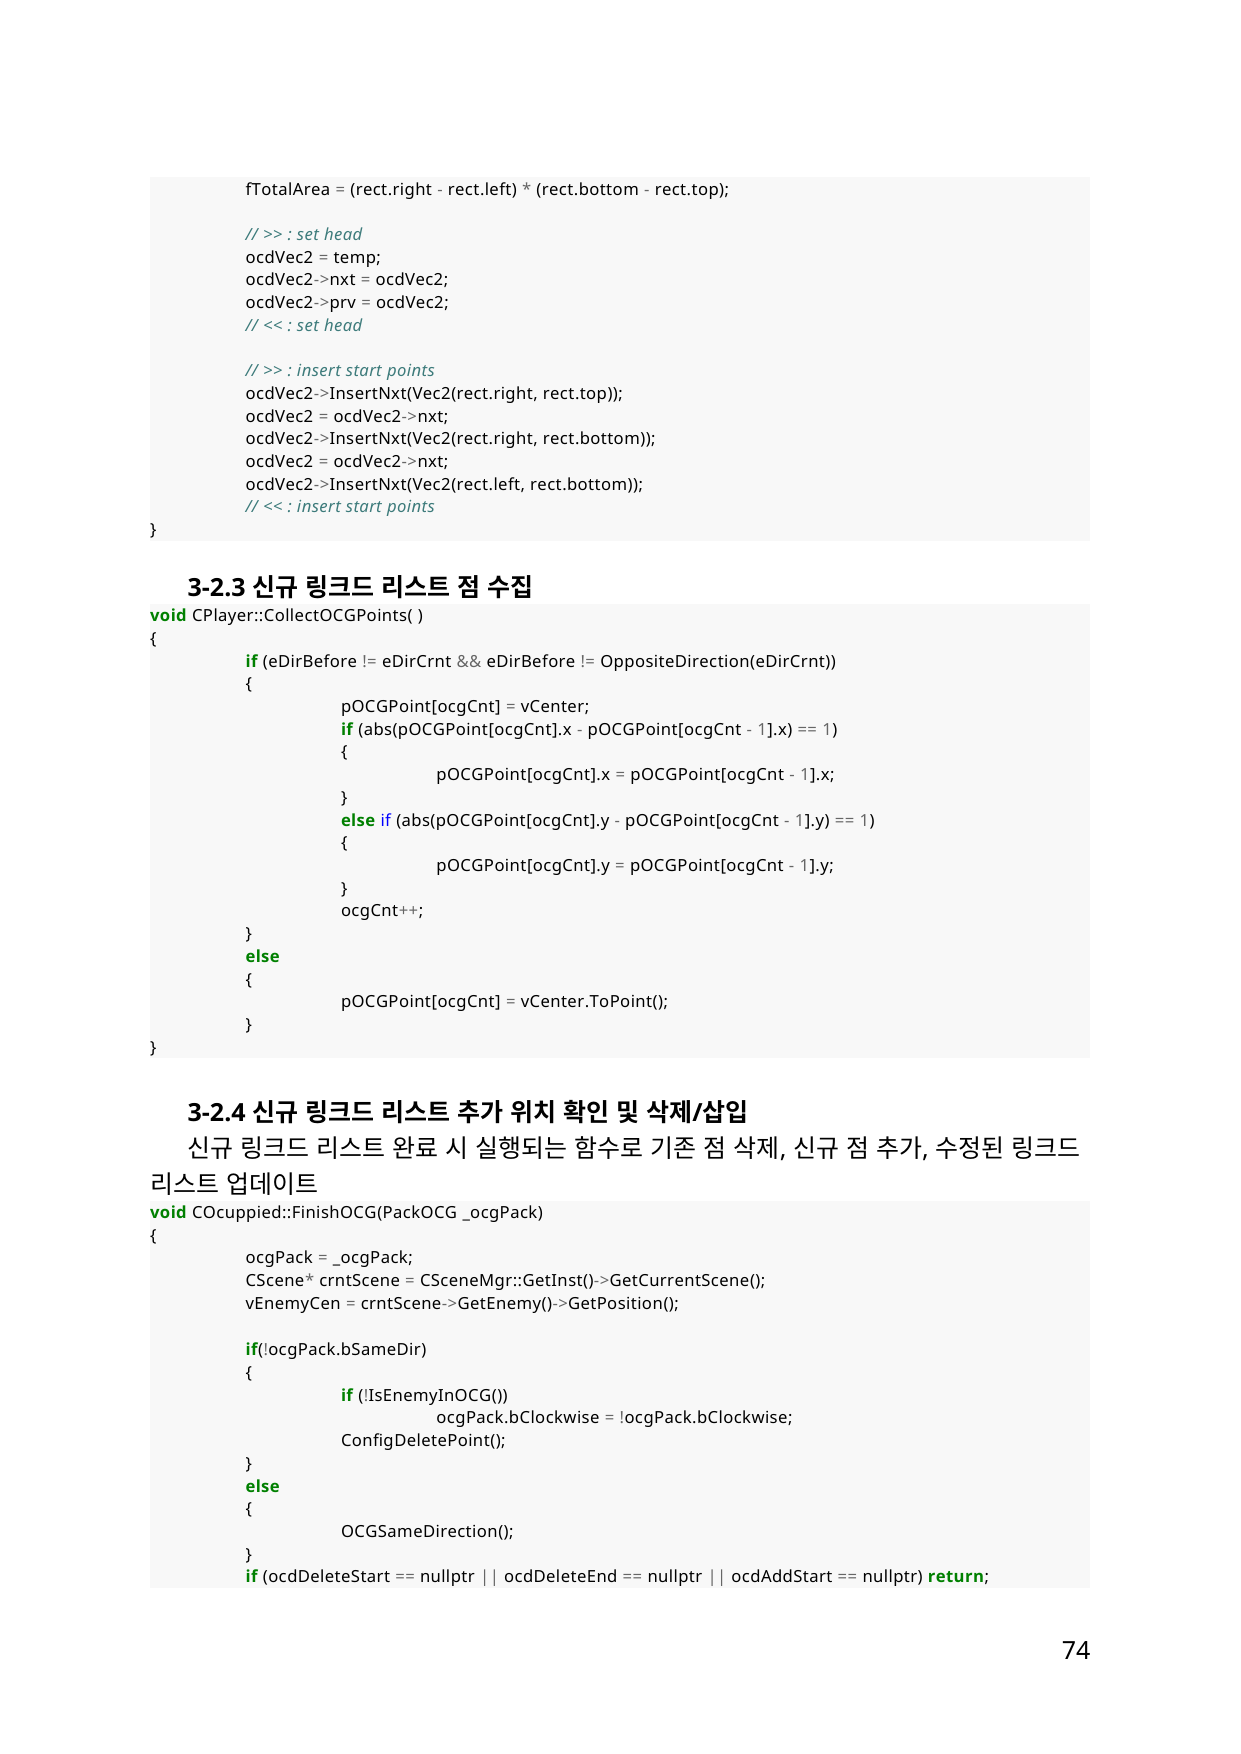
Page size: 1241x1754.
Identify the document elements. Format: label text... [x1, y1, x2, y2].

text pOCGPoint[ocgCnt].x = pOCGPoint[ocgCnt - 1].x; [150, 763, 1090, 785]
text { [150, 831, 1090, 853]
text ocdVec2->InsertNxt(Vec2(rect.left, rect.bottom)); [150, 472, 1090, 495]
text pOCGPoint[ocgCnt] = vCenter; [150, 694, 1090, 717]
text { [150, 672, 1090, 694]
text vEnemyCen = crntScene->GetEnemy()->GetPosition(); [150, 1292, 1090, 1314]
text else [150, 1474, 1090, 1497]
text { [150, 1361, 1090, 1383]
text ocgPack.bClockwise = !ocgPack.bClockwise; [150, 1406, 1090, 1429]
text // << : insert start points [150, 495, 1090, 518]
text OCGSameDirection(); [150, 1519, 1090, 1542]
text if(!ocgPack.bSameDir) [150, 1338, 1090, 1361]
text } [150, 1542, 1090, 1565]
text // << : set head [150, 313, 1090, 336]
text if (!IsEnemyInOCG()) [150, 1383, 1090, 1406]
text ocdVec2 = temp; [150, 245, 1090, 268]
text ocdVec2->InsertNxt(Vec2(rect.right, rect.top)); [150, 382, 1090, 404]
text CScene* crntScene = CSceneMgr::GetInst()->GetCurrentScene(); [150, 1269, 1090, 1292]
text ocdVec2->nxt = ocdVec2; [150, 268, 1090, 291]
text fTotalArea = (rect.right - rect.left) * (rect.bottom - rect.top); [150, 177, 1090, 200]
text } [150, 785, 1090, 808]
text ConfigDeletePoint(); [150, 1429, 1090, 1451]
text ocdVec2->prv = ocdVec2; [150, 291, 1090, 313]
text void COcuppied::FinishOCG(PackOCG _ocgPack) [150, 1201, 1090, 1223]
text { [150, 1497, 1090, 1519]
text else if (abs(pOCGPoint[ocgCnt].y - pOCGPoint[ocgCnt - 1].y) == 1) [150, 808, 1090, 831]
text { [150, 967, 1090, 990]
text ocgPack = _ocgPack; [150, 1246, 1090, 1269]
text // >> : insert start points [150, 359, 1090, 382]
text { [150, 1223, 1090, 1246]
text 3-2.3 신규 링크드 리스트 점 수집 [150, 567, 1090, 604]
text ocdVec2->InsertNxt(Vec2(rect.right, rect.bottom)); [150, 427, 1090, 450]
text ocdVec2 = ocdVec2->nxt; [150, 404, 1090, 427]
text if (ocdDeleteStart == nullptr || ocdDeleteEnd == nullptr || ocdAddStart == nullptr) return; [150, 1565, 1090, 1588]
text { [150, 740, 1090, 763]
text } [150, 922, 1090, 944]
text } [150, 518, 1090, 541]
text ocgCnt++; [150, 899, 1090, 922]
text 3-2.4 신규 링크드 리스트 추가 위치 확인 및 삭제/삽입 신규 링크드 리스트 완료 시 실행되는 함수로 기존 점 삭제, 신규 점 추가, 수정된 링크드 리스트 업데이트 [150, 1092, 1090, 1201]
text void CPlayer::CollectOCGPoints( ) [150, 604, 1090, 626]
text } [150, 1012, 1090, 1035]
text if (abs(pOCGPoint[ocgCnt].x - pOCGPoint[ocgCnt - 1].x) == 1) [150, 717, 1090, 740]
text } [150, 1451, 1090, 1474]
text } [150, 1035, 1090, 1058]
text ocdVec2 = ocdVec2->nxt; [150, 450, 1090, 472]
text { [150, 626, 1090, 649]
text pOCGPoint[ocgCnt] = vCenter.ToPoint(); [150, 990, 1090, 1012]
text // >> : set head [150, 223, 1090, 245]
text } [150, 876, 1090, 899]
text else [150, 944, 1090, 967]
text if (eDirBefore != eDirCrnt && eDirBefore != OppositeDirection(eDirCrnt)) [150, 649, 1090, 672]
text pOCGPoint[ocgCnt].y = pOCGPoint[ocgCnt - 1].y; [150, 853, 1090, 876]
